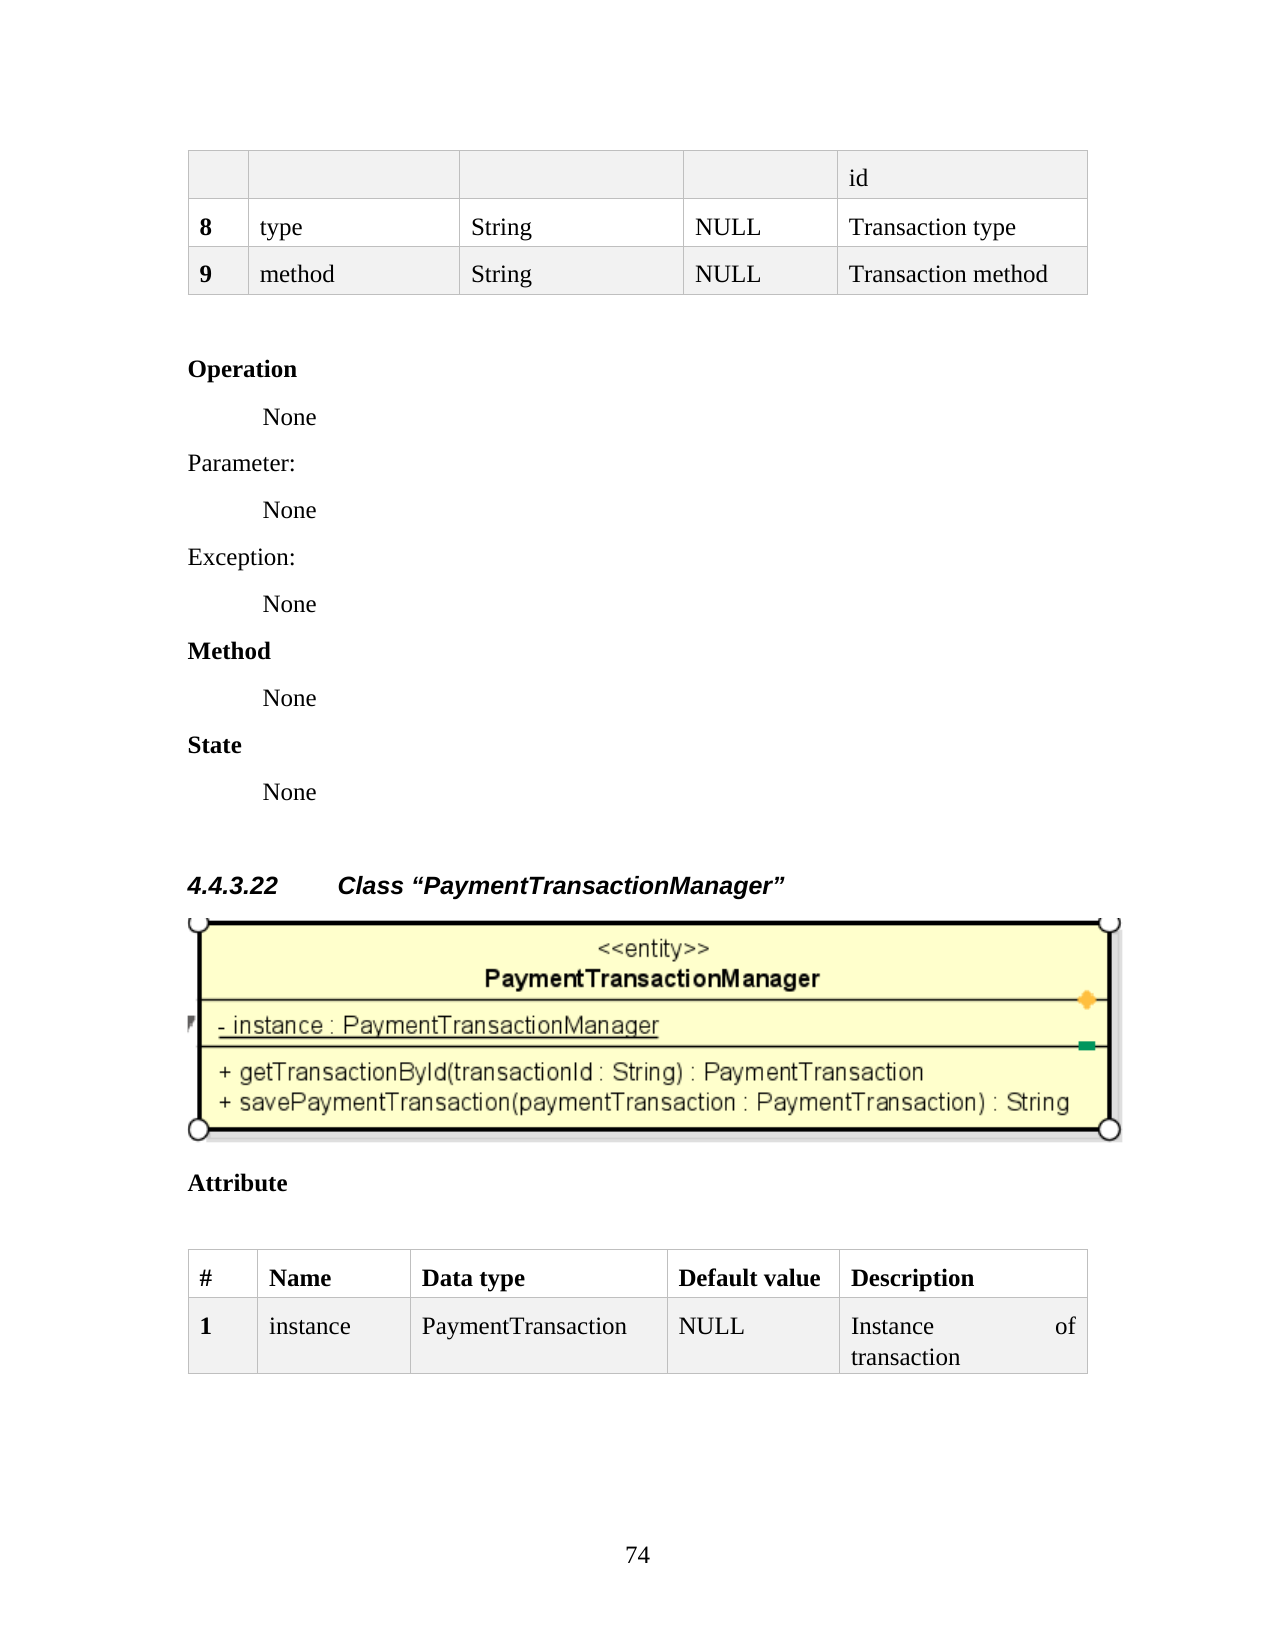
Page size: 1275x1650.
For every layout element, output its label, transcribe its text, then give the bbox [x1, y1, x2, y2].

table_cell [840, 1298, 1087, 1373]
subtitle Class “PaymentTransactionManager” [187, 871, 1087, 900]
text Attribute [187, 1168, 1087, 1197]
text None [187, 402, 1087, 430]
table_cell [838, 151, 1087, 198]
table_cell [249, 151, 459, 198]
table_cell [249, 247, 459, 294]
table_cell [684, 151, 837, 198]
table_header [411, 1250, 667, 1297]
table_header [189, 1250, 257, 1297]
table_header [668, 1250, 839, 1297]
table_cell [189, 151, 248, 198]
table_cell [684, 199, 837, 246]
text None [187, 496, 1087, 524]
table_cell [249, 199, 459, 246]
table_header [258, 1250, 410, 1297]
text Exception: [187, 542, 1087, 571]
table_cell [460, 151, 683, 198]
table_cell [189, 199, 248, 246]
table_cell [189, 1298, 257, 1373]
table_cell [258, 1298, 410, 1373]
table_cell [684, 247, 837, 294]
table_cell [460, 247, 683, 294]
text Method [187, 636, 1087, 665]
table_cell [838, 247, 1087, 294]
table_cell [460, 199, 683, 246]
text Parameter: [187, 448, 1087, 477]
text None [187, 589, 1087, 618]
text Operation [187, 354, 1087, 383]
picture [187, 918, 1127, 1150]
text None [187, 683, 1087, 712]
text None [187, 777, 1087, 806]
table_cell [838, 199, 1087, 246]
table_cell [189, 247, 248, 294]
text State [187, 730, 1087, 759]
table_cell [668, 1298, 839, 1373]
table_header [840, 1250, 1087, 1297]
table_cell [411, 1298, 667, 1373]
